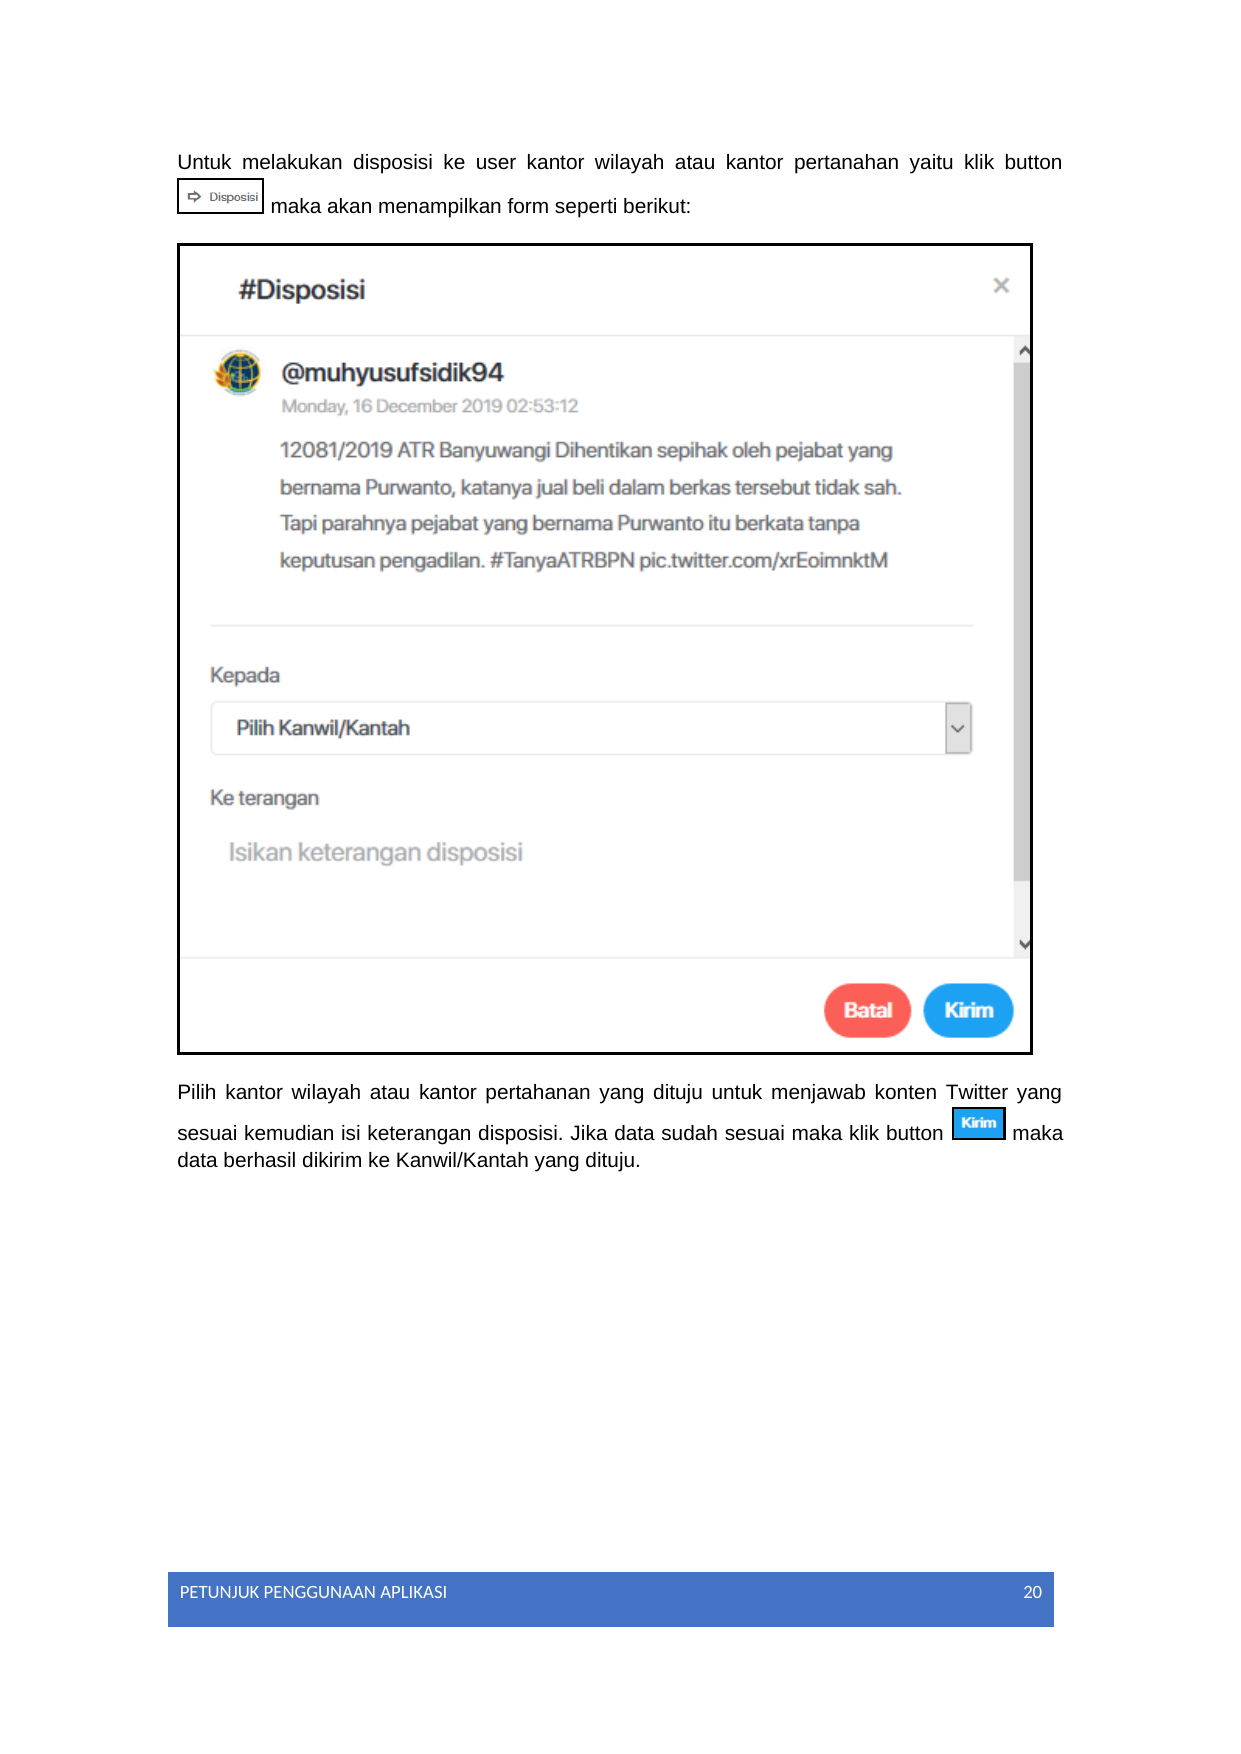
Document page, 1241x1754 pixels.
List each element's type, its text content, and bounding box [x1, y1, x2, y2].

text Untuk melakukan disposisi ke user kantor wilayah atau kantor pertanahan yaitu klik button maka akan menampilkan form seperti berikut: [177, 150, 1063, 218]
picture [954, 1109, 1003, 1138]
text Pilih kantor wilayah atau kantor pertahanan yang dituju untuk menjawab konten Twitter yang sesuai kemudian isi keterangan disposisi. Jika data sudah sesuai maka klik button maka data berhasil dikirim ke Kanwil/Kantah yang dituju. [177, 1080, 1063, 1172]
picture [180, 246, 1030, 1052]
picture [179, 180, 262, 212]
